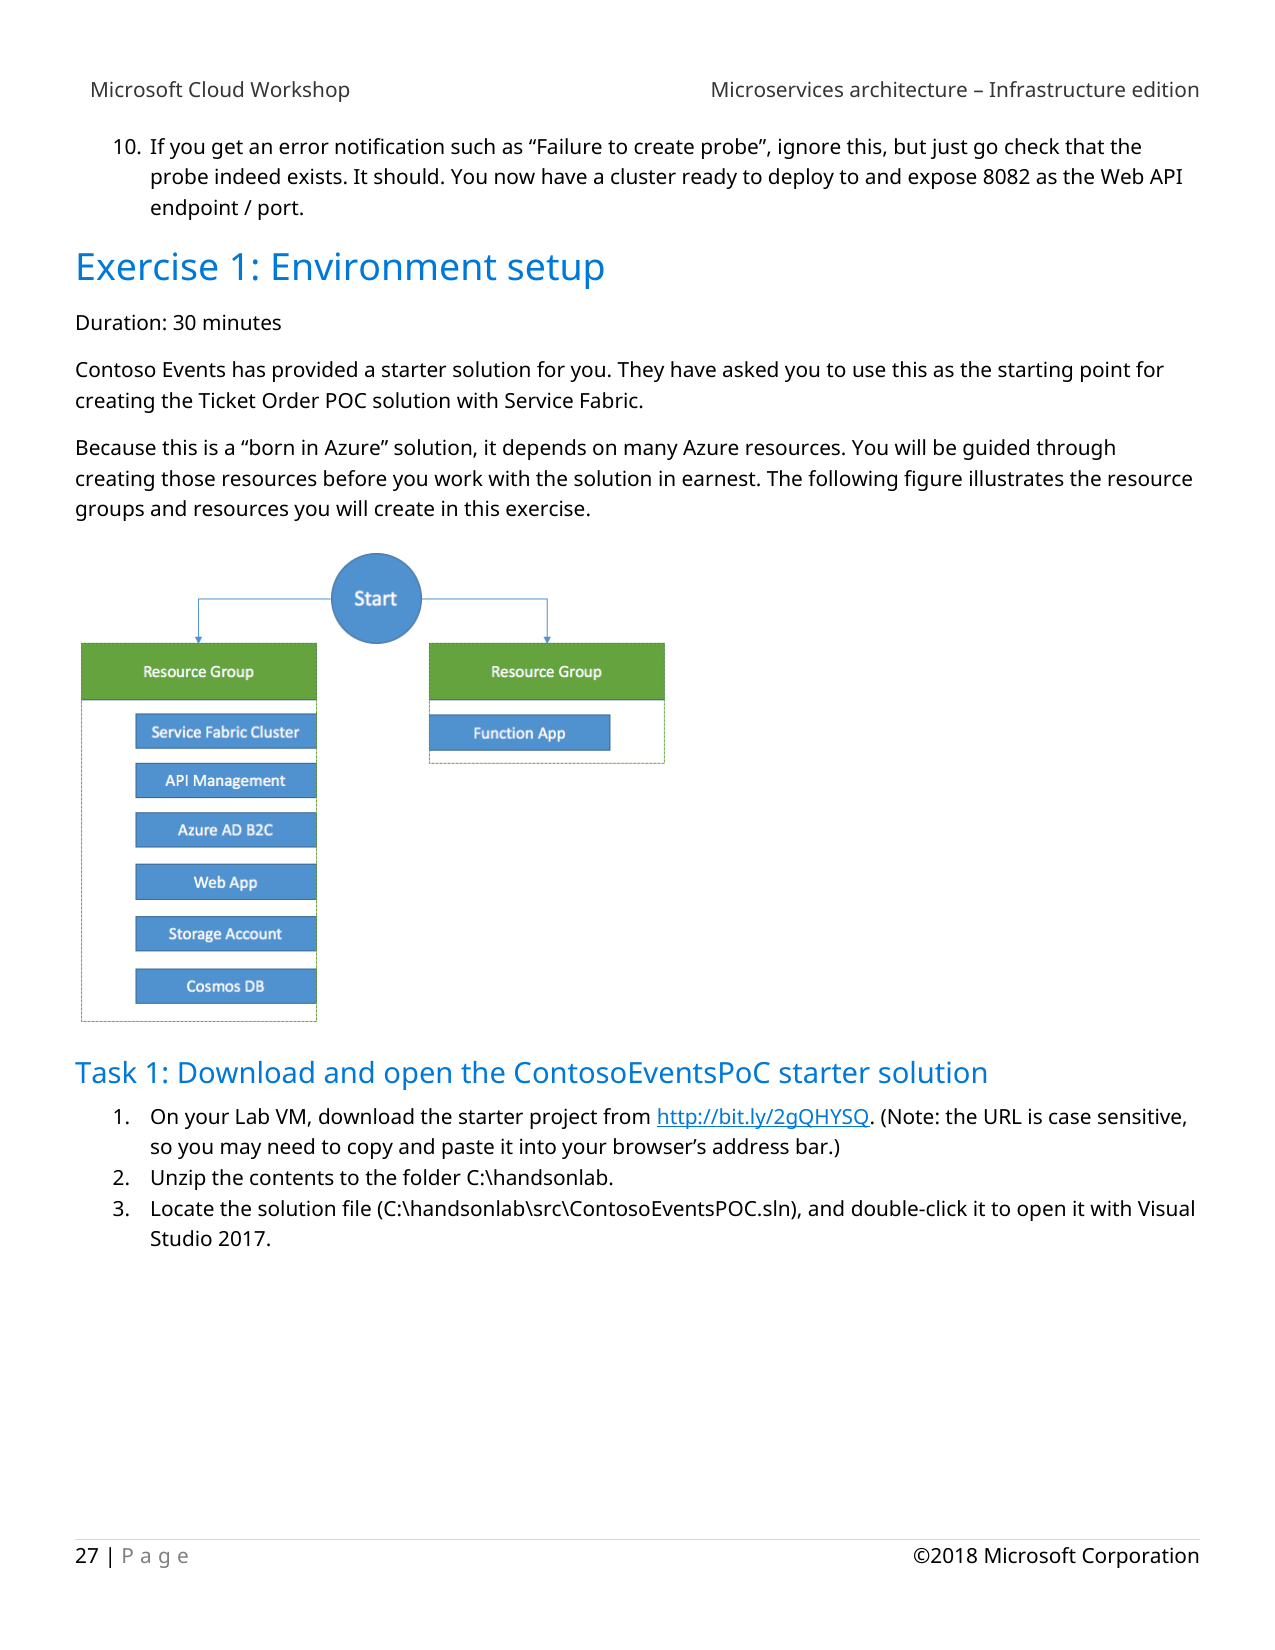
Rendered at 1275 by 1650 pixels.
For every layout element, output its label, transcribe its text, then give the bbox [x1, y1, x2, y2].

subtitle Task 1: Download and open the ContosoEventsPoC starter solution [75, 1053, 1200, 1092]
list Unzip the contents to the folder C:\handsonlab. [112, 1163, 1200, 1191]
text Duration: 30 minutes [75, 308, 1200, 336]
text Contoso Events has provided a starter solution for you. They have asked you to use this as the starting point for creating the Ticket Order POC solution with Service Fabric. [75, 355, 1200, 414]
list If you get an error notification such as “Failure to create probe”, ignore this, but just go check that the probe indeed exists. It should. You now have a cluster ready to deploy to and expose 8082 as the Web API endpoint / port. [112, 132, 1200, 222]
picture [75, 541, 675, 1026]
list On your Lab VM, download the starter project from http://bit.ly/2gQHYSQ. (Note: the URL is case sensitive, so you may need to copy and paste it into your browser’s address bar.) [112, 1102, 1200, 1161]
subtitle Exercise 1: Environment setup [75, 240, 1200, 291]
text Because this is a “born in Azure” solution, it depends on many Azure resources. You will be guided through creating those resources before you work with the solution in earnest. The following figure illustrates the resource groups and resources you will create in this exercise. [75, 433, 1200, 523]
list Locate the solution file (C:\handsonlab\src\ContosoEventsPOC.sln), and double-click it to open it with Visual Studio 2017. [112, 1194, 1200, 1253]
